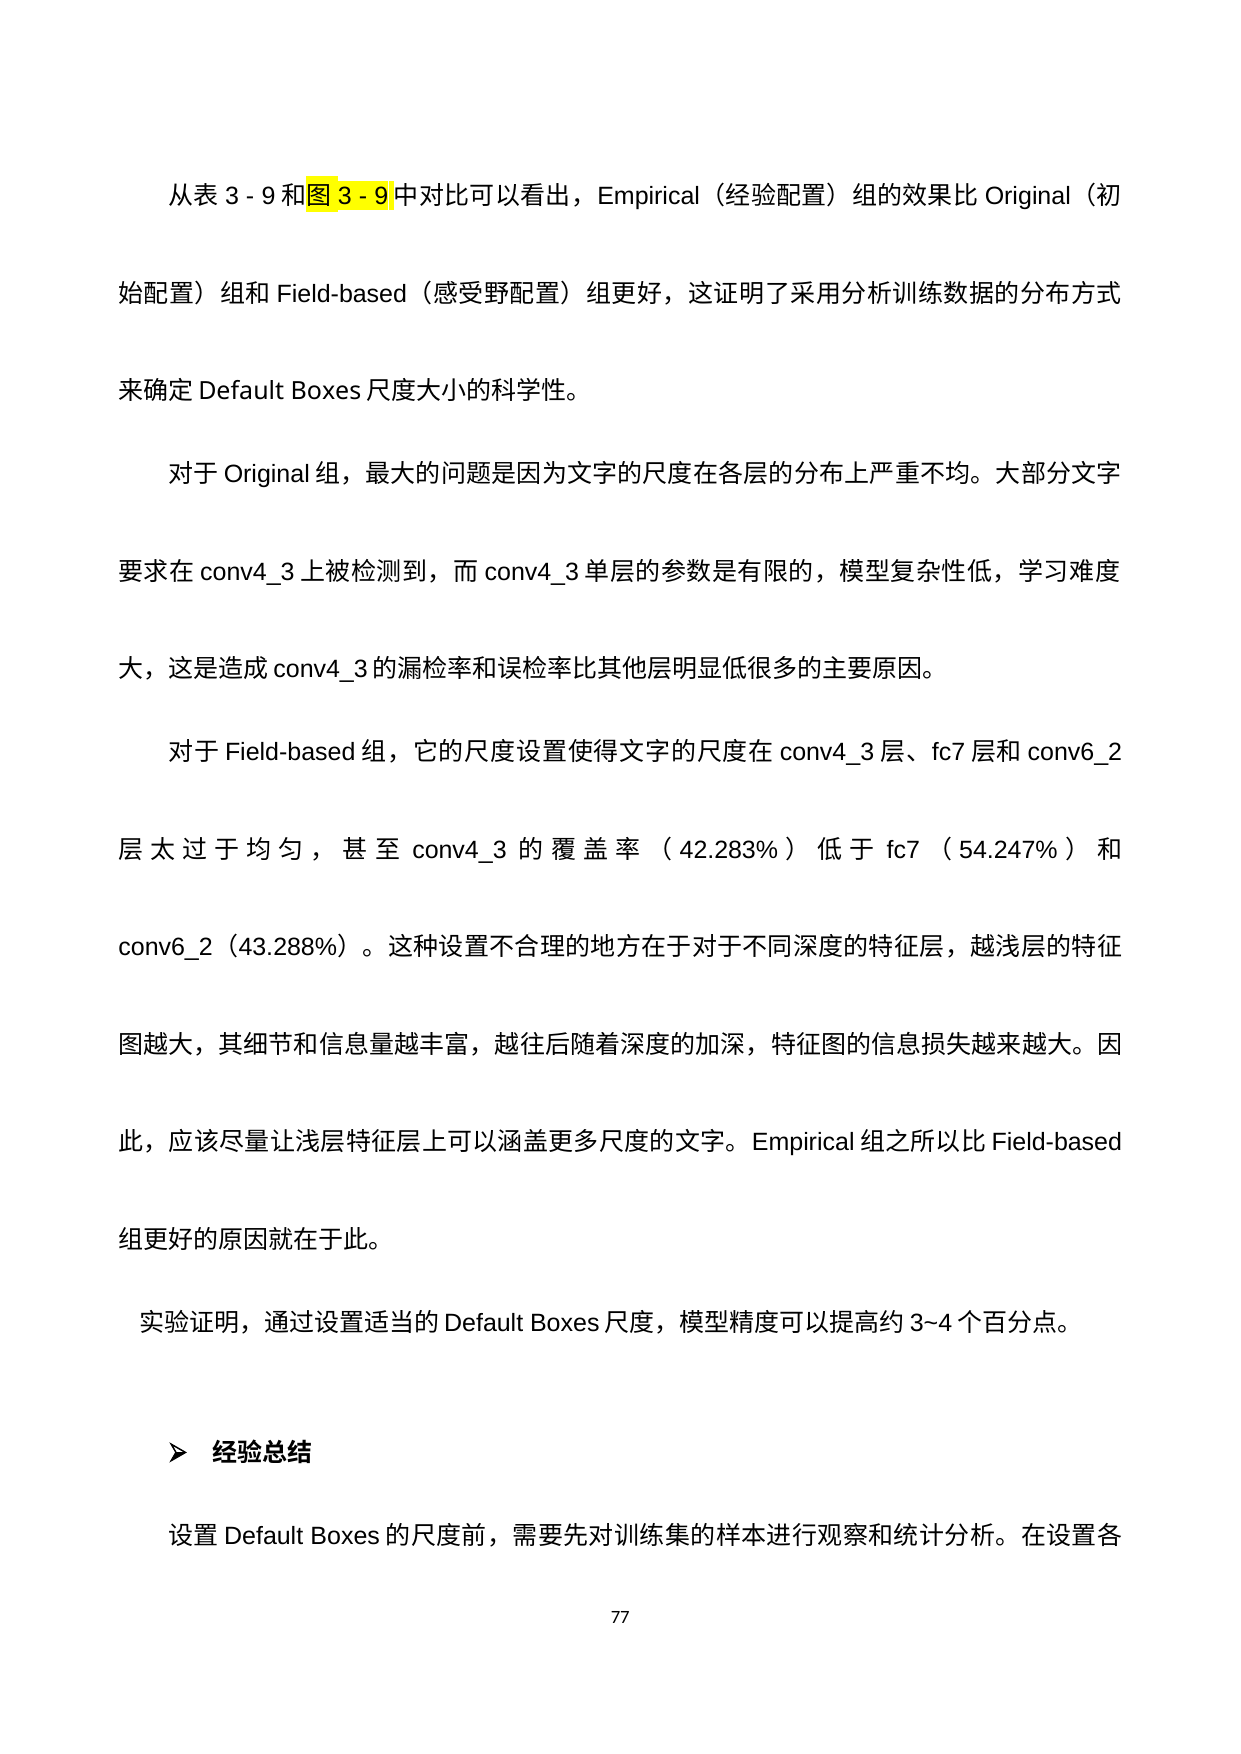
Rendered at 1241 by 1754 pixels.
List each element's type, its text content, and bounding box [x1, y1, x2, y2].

text 实验证明，通过设置适当的Default Boxes尺度，模型精度可以提高约3~4个百分点。 [118, 1288, 1122, 1353]
text 对于Field-based组，它的尺度设置使得文字的尺度在conv4_3层、fc7层和conv6_2层太过于均匀，甚至conv4_3的覆盖率（42.283%）低于fc7（54.247%）和conv6_2（43.288%）。这种设置不合理的地方在于对于不同深度的特征层，越浅层的特征图越大，其细节和信息量越丰富，越往后随着深度的加深，特征图的信息损失越来越大。因此，应该尽量让浅层特征层上可以涵盖更多尺度的文字。Empirical组之所以比Field-based组更好的原因就在于此。 [118, 717, 1122, 1270]
list 经验总结 [168, 1418, 1122, 1483]
text 从表 3 - 9和图 3 - 8中对比可以看出，Empirical（经验配置）组的效果比Original（初始配置）组和Field-based（感受野配置）组更好，这证明了采用分析训练数据的分布方式来确定Default Boxes尺度大小的科学性。 [118, 161, 1122, 421]
text 对于Original组，最大的问题是因为文字的尺度在各层的分布上严重不均。大部分文字要求在conv4_3上被检测到，而conv4_3单层的参数是有限的，模型复杂性低，学习难度大，这是造成conv4_3的漏检率和误检率比其他层明显低很多的主要原因。 [118, 439, 1122, 699]
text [118, 1501, 1122, 1566]
